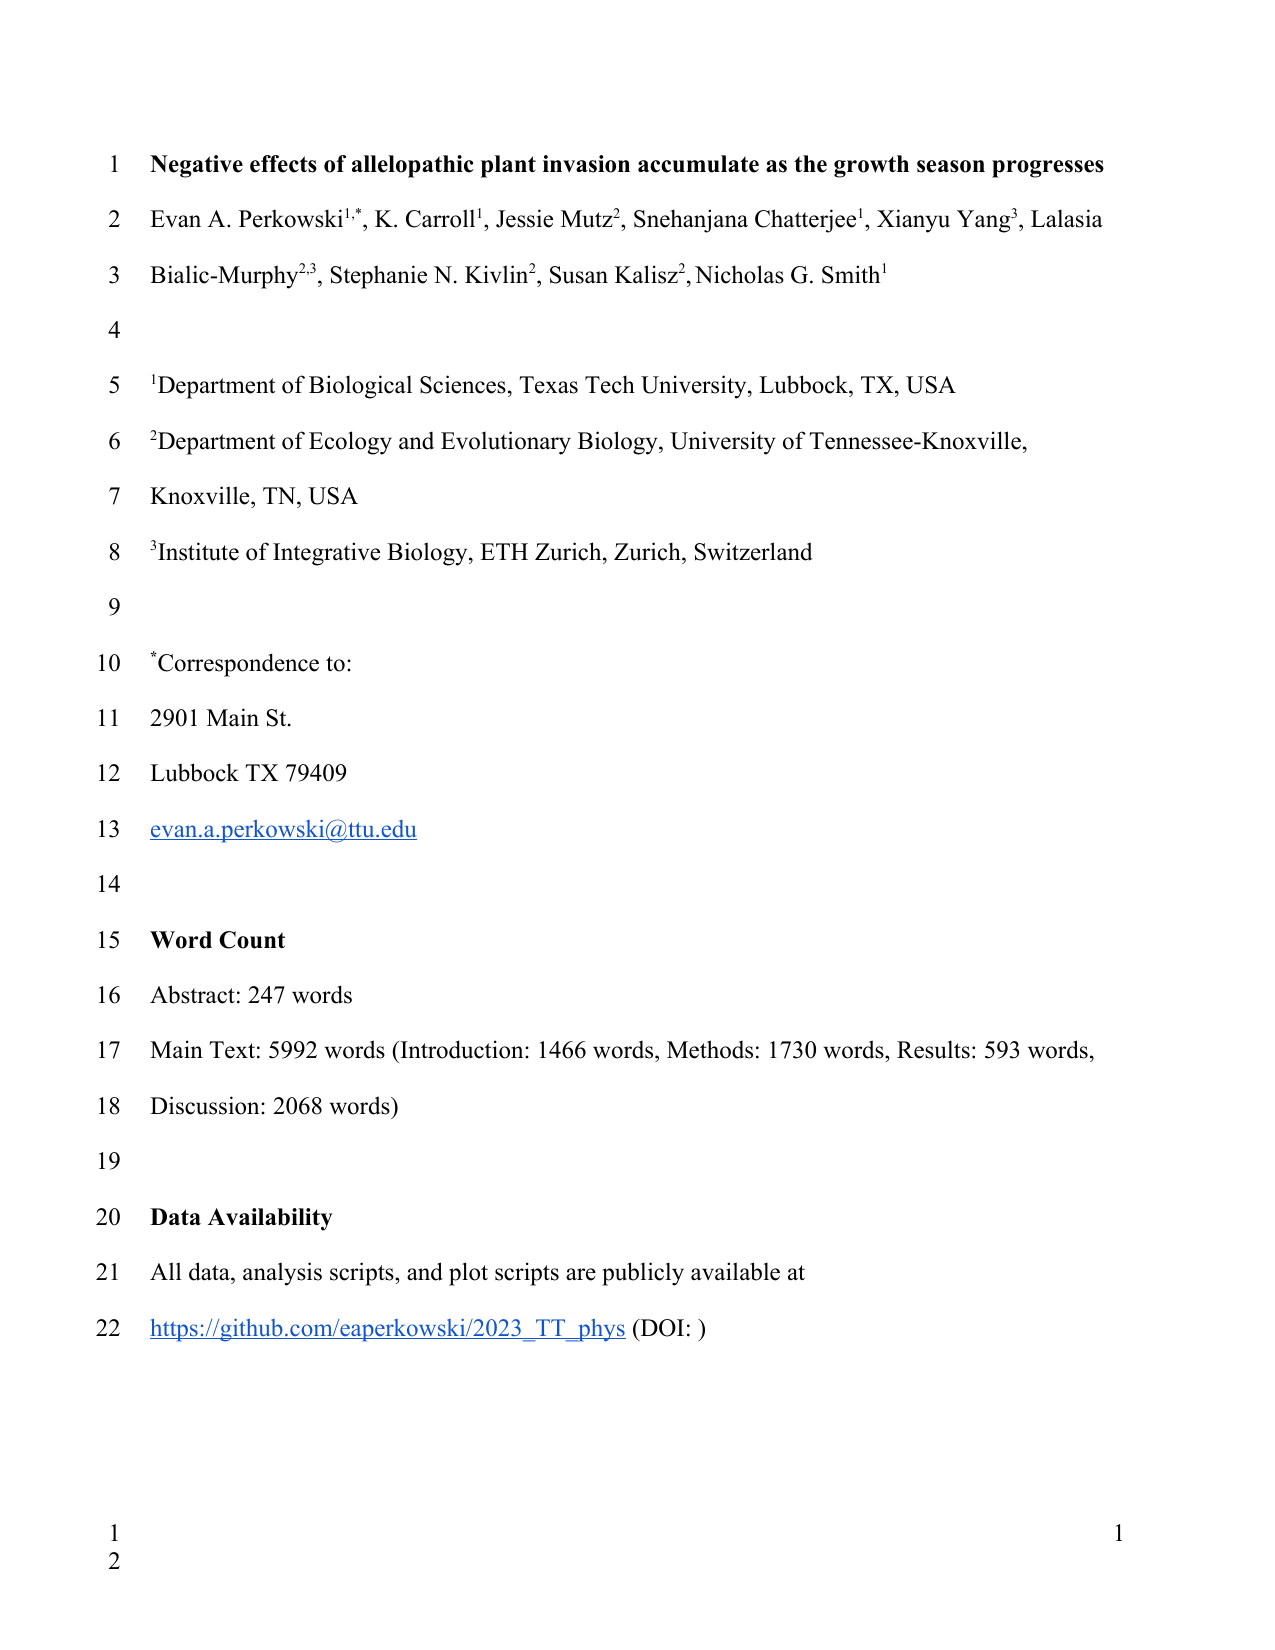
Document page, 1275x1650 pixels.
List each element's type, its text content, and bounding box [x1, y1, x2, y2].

text Data Availability [150, 1203, 1125, 1231]
text 2901 Main St. [150, 704, 1125, 732]
text All data, analysis scripts, and plot scripts are publicly available at https://github.com/eaperkowski/2023_TT_phys (DOI: ) [150, 1258, 1125, 1341]
text Abstract: 247 words [150, 981, 1125, 1009]
text Negative effects of allelopathic plant invasion accumulate as the growth season progresses [150, 150, 1125, 178]
text Main Text: 5992 words (Introduction: 1466 words, Methods: 1730 words, Results: 593 words, Discussion: 2068 words) [150, 1037, 1125, 1120]
text 1Department of Biological Sciences, Texas Tech University, Lubbock, TX, USA [150, 372, 1125, 399]
text 2Department of Ecology and Evolutionary Biology, University of Tennessee-Knoxville, Knoxville, TN, USA [150, 427, 1125, 510]
text Lubbock TX 79409 [150, 759, 1125, 787]
text evan.a.perkowski@ttu.edu [150, 815, 1125, 843]
text 3Institute of Integrative Biology, ETH Zurich, Zurich, Switzerland [150, 538, 1125, 566]
text Evan A. Perkowski1,*, K. Carroll1, Jessie Mutz2, Snehanjana Chatterjee1, Xianyu Yang3, Lalasia Bialic-Murphy2,3, Stephanie N. Kivlin2, Susan Kalisz2, Nicholas G. Smith1 [150, 205, 1125, 288]
text Word Count [150, 926, 1125, 953]
text *Correspondence to: [150, 649, 1125, 676]
